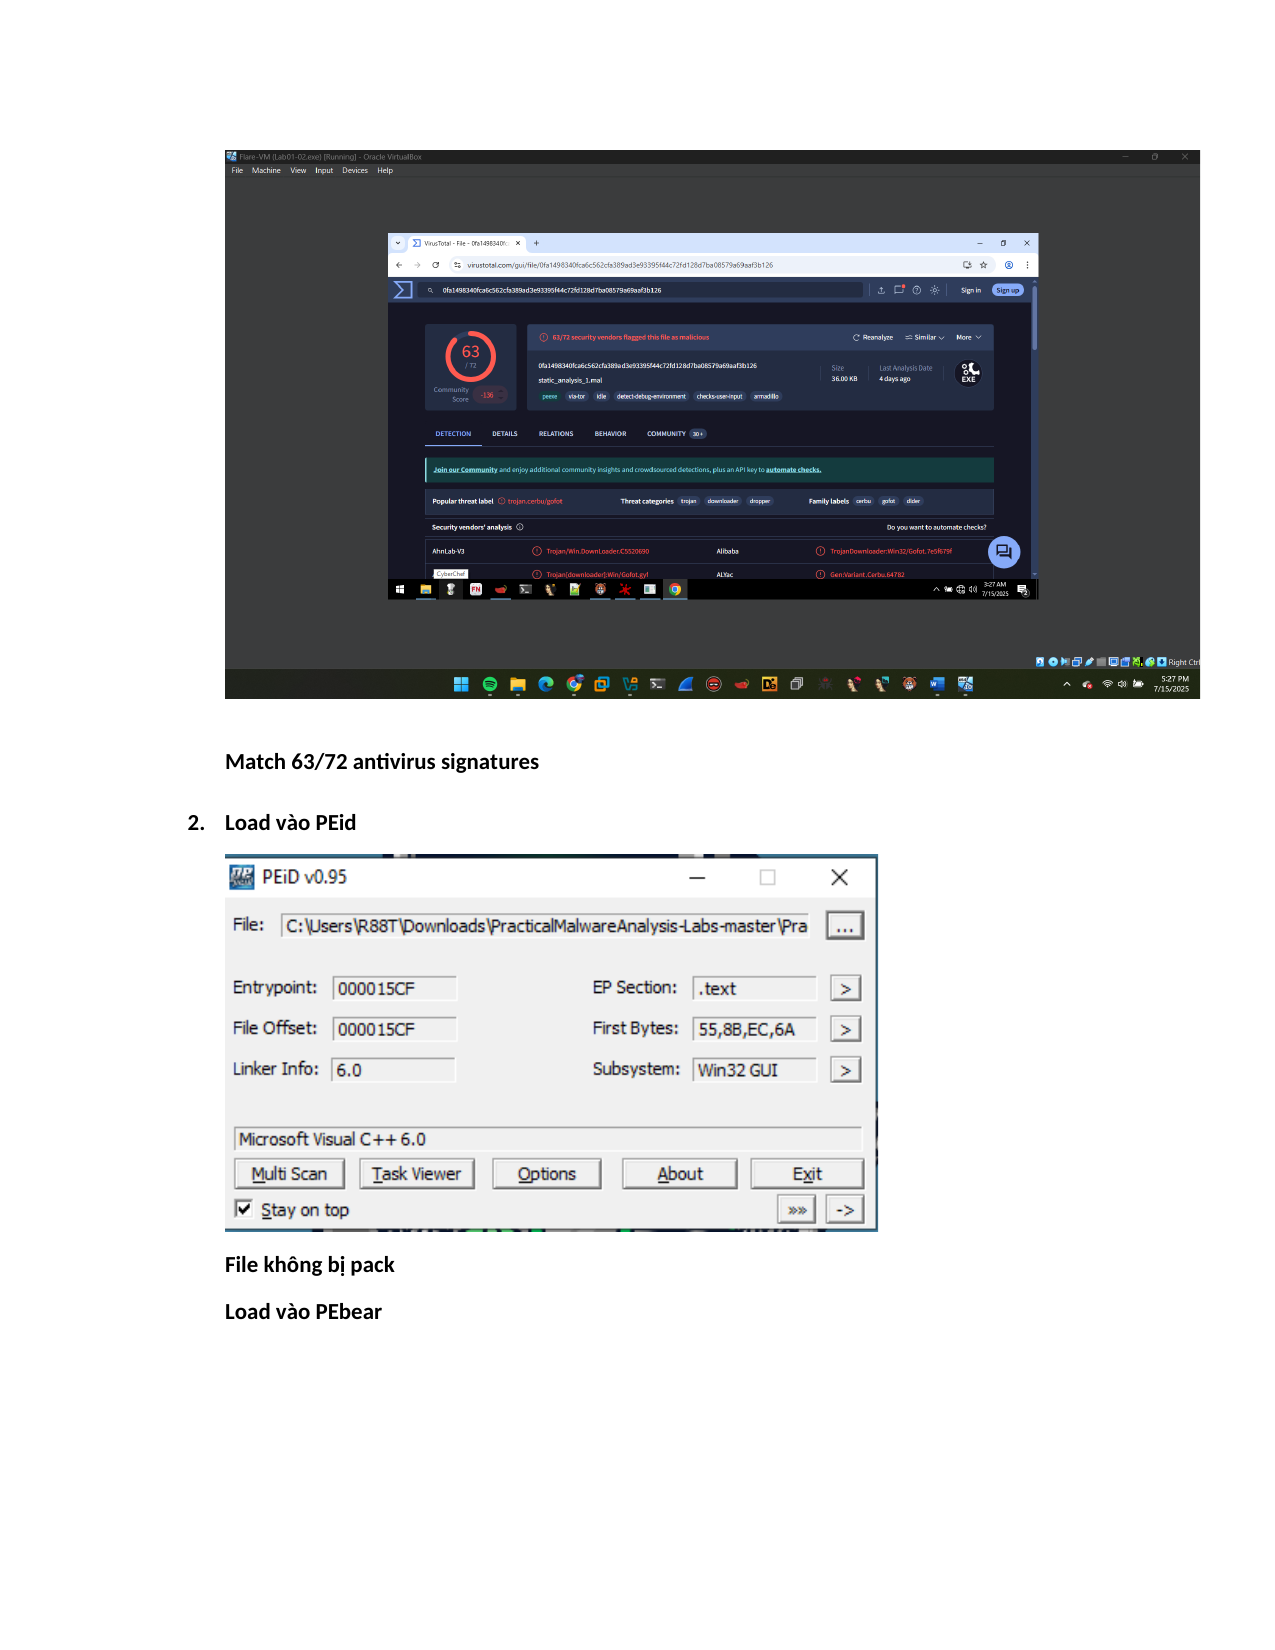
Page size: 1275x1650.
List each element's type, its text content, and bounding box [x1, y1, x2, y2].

list Load vào PEid [187, 808, 1125, 836]
text Load vào PEbear [225, 1297, 1125, 1325]
list Match 63/72 antivirus signatures [225, 747, 1125, 776]
picture [225, 150, 1200, 699]
picture [225, 854, 879, 1232]
text File không bị pack [225, 1250, 1125, 1278]
